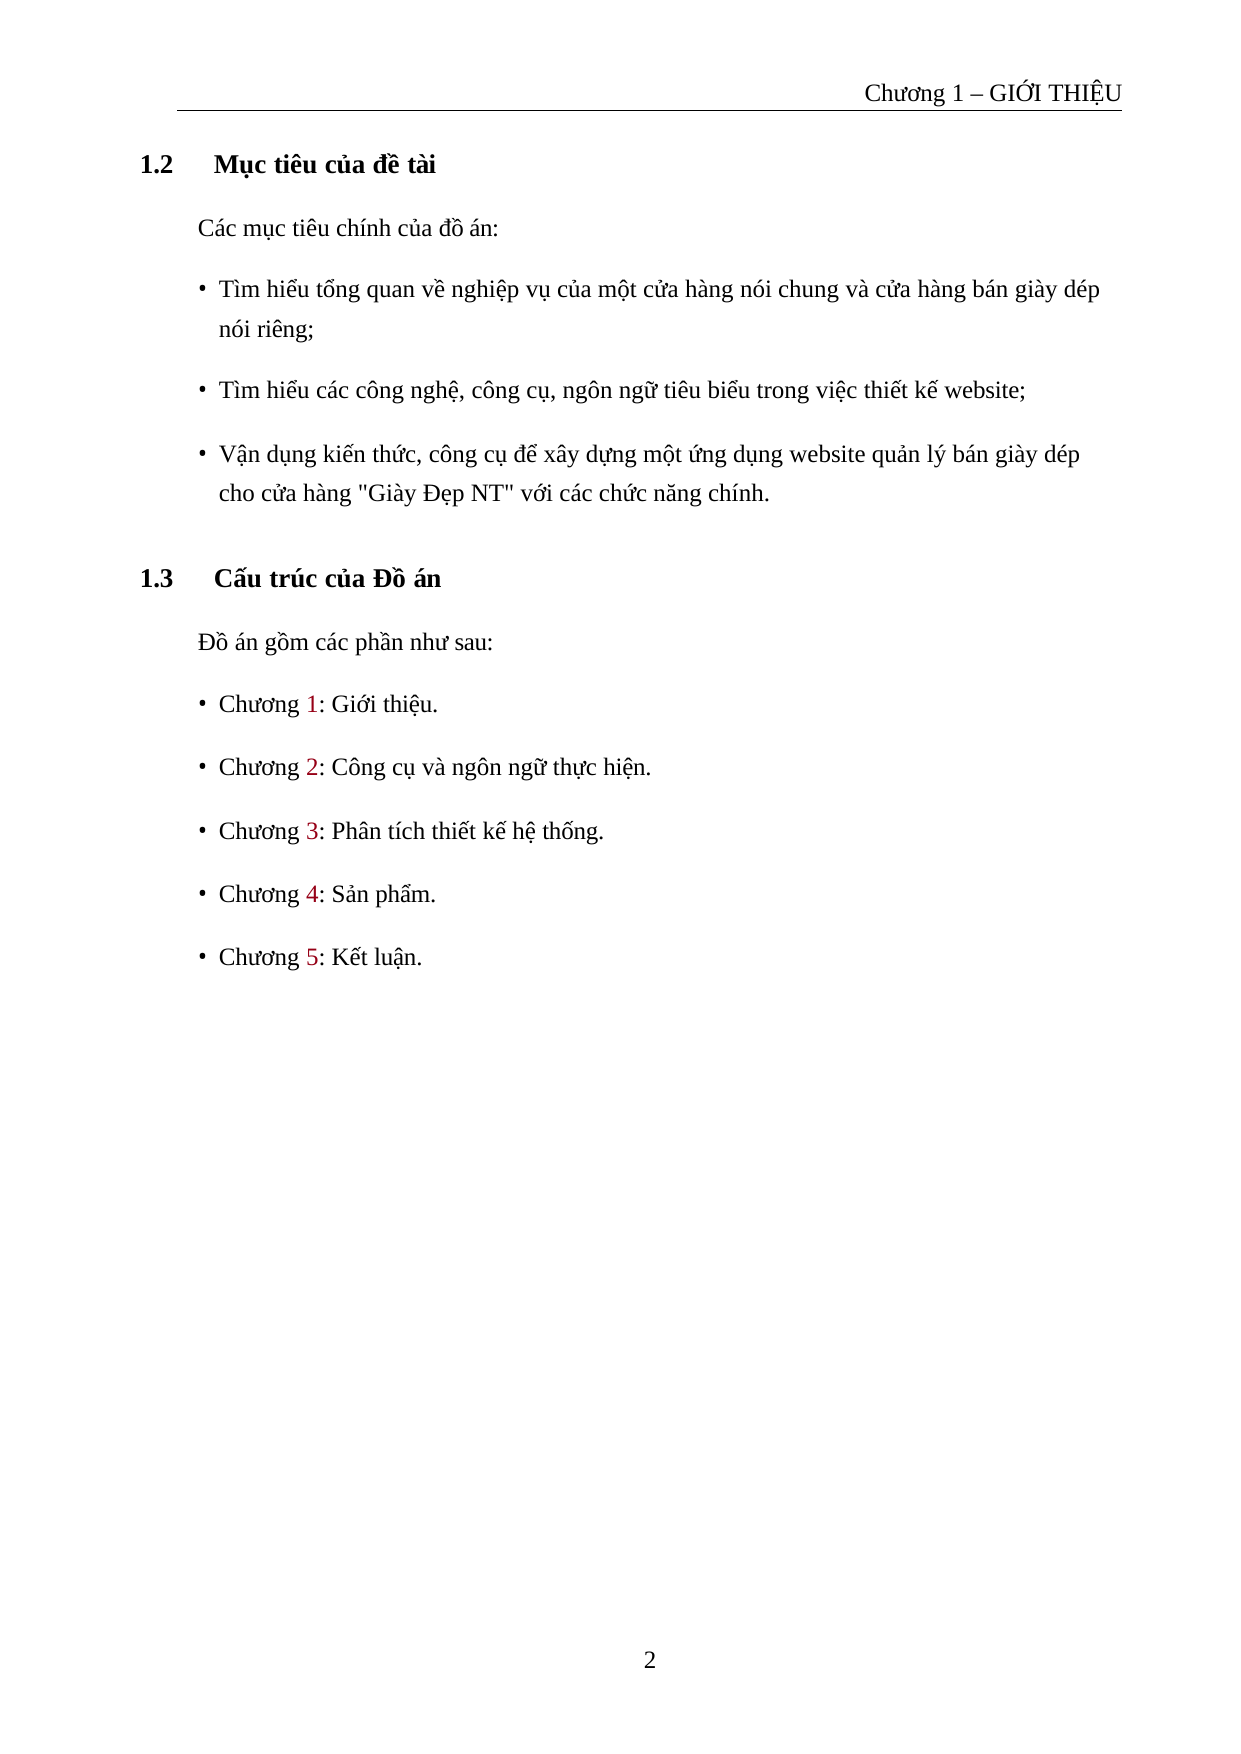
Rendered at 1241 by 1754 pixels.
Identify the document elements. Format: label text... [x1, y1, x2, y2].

text Chương 1 – GIỚI THIỆU [139, 78, 1122, 107]
list Chương 5: Kết luận. [198, 939, 1146, 973]
list Mục tiêu của đề tài [139, 148, 1146, 179]
text Các mục tiêu chính của đồ án: [139, 213, 1146, 241]
list Vận dụng kiến thức, công cụ để xây dựng một ứng dụng website quản lý bán giày dép cho cửa hàng "Giày Đẹp NT" với các chức năng chính. [198, 435, 1122, 507]
list Cấu trúc của Đồ án [139, 563, 1146, 594]
list Tìm hiểu tổng quan về nghiệp vụ của một cửa hàng nói chung và cửa hàng bán giày dép nói riêng; [198, 271, 1122, 342]
list Chương 2: Công cụ và ngôn ngữ thực hiện. [198, 749, 1146, 783]
list Tìm hiểu các công nghệ, công cụ, ngôn ngữ tiêu biểu trong việc thiết kế website; [198, 372, 1146, 406]
list Chương 4: Sản phẩm. [198, 876, 1146, 910]
list Chương 3: Phân tích thiết kế hệ thống. [198, 812, 1146, 846]
list Chương 1: Giới thiệu. [198, 685, 1146, 719]
text Đồ án gồm các phần như sau: [139, 627, 1146, 656]
